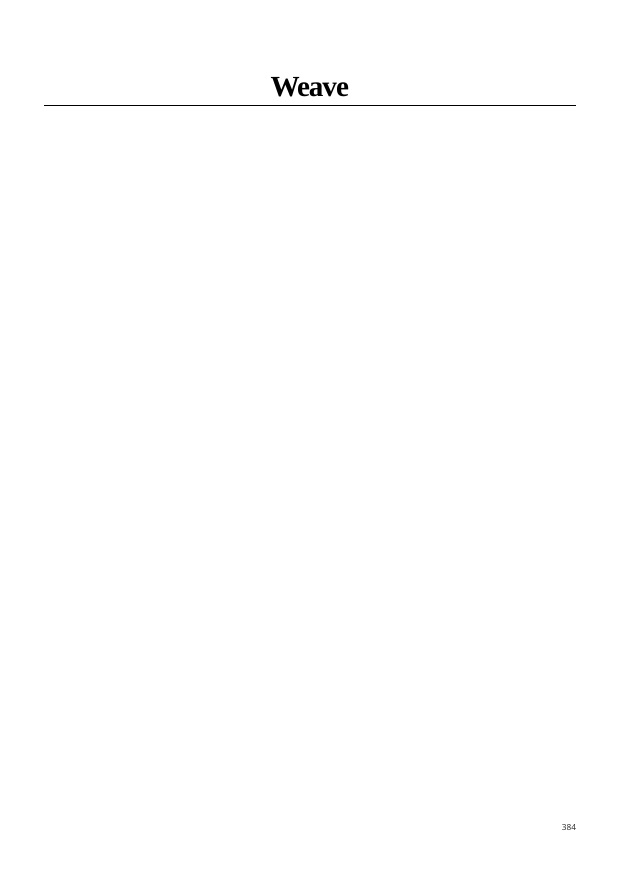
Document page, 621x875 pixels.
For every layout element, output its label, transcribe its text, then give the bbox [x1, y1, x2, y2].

subtitle Weave [44, 69, 576, 105]
